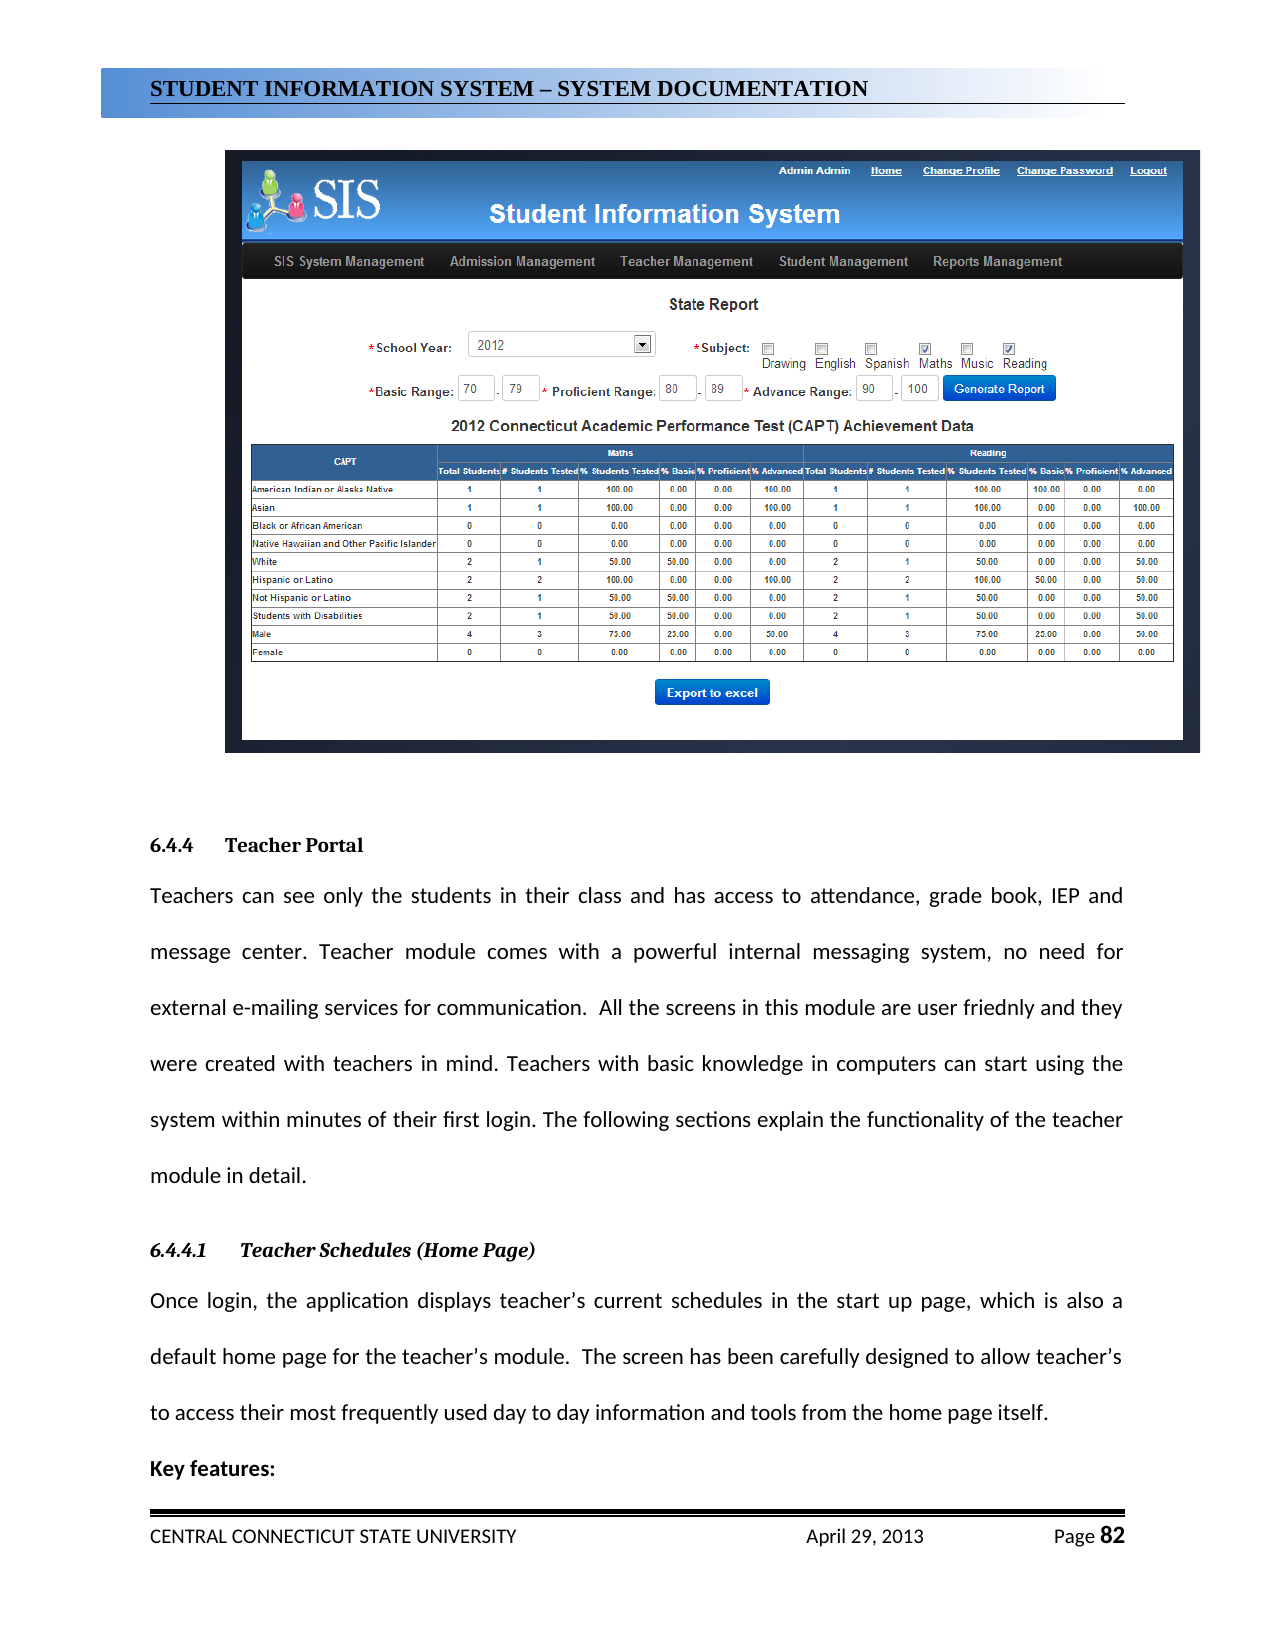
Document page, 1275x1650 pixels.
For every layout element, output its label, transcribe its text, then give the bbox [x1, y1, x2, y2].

text Key features: [150, 1454, 1125, 1483]
text Teachers can see only the students in their class and has access to attendance, grade book, IEP and message center. Teacher module comes with a powerful internal messaging system, no need for external e-mailing services for communication. All the screens in this module are user friednly and they were created with teachers in mind. Teachers with basic knowledge in computers can start using the system within minutes of their first login. The following sections explain the functionality of the teacher module in detail. [150, 881, 1125, 1190]
subtitle Teacher Portal [150, 833, 1125, 857]
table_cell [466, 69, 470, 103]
subtitle Teacher Schedules (Home Page) [150, 1238, 1125, 1262]
picture [225, 150, 1200, 753]
text Once login, the application displays teacher’s current schedules in the start up page, which is also a default home page for the teacher’s module. The screen has been carefully designed to allow teacher’s to access their most frequently used day to day information and tools from the home page itself. [150, 1286, 1125, 1427]
